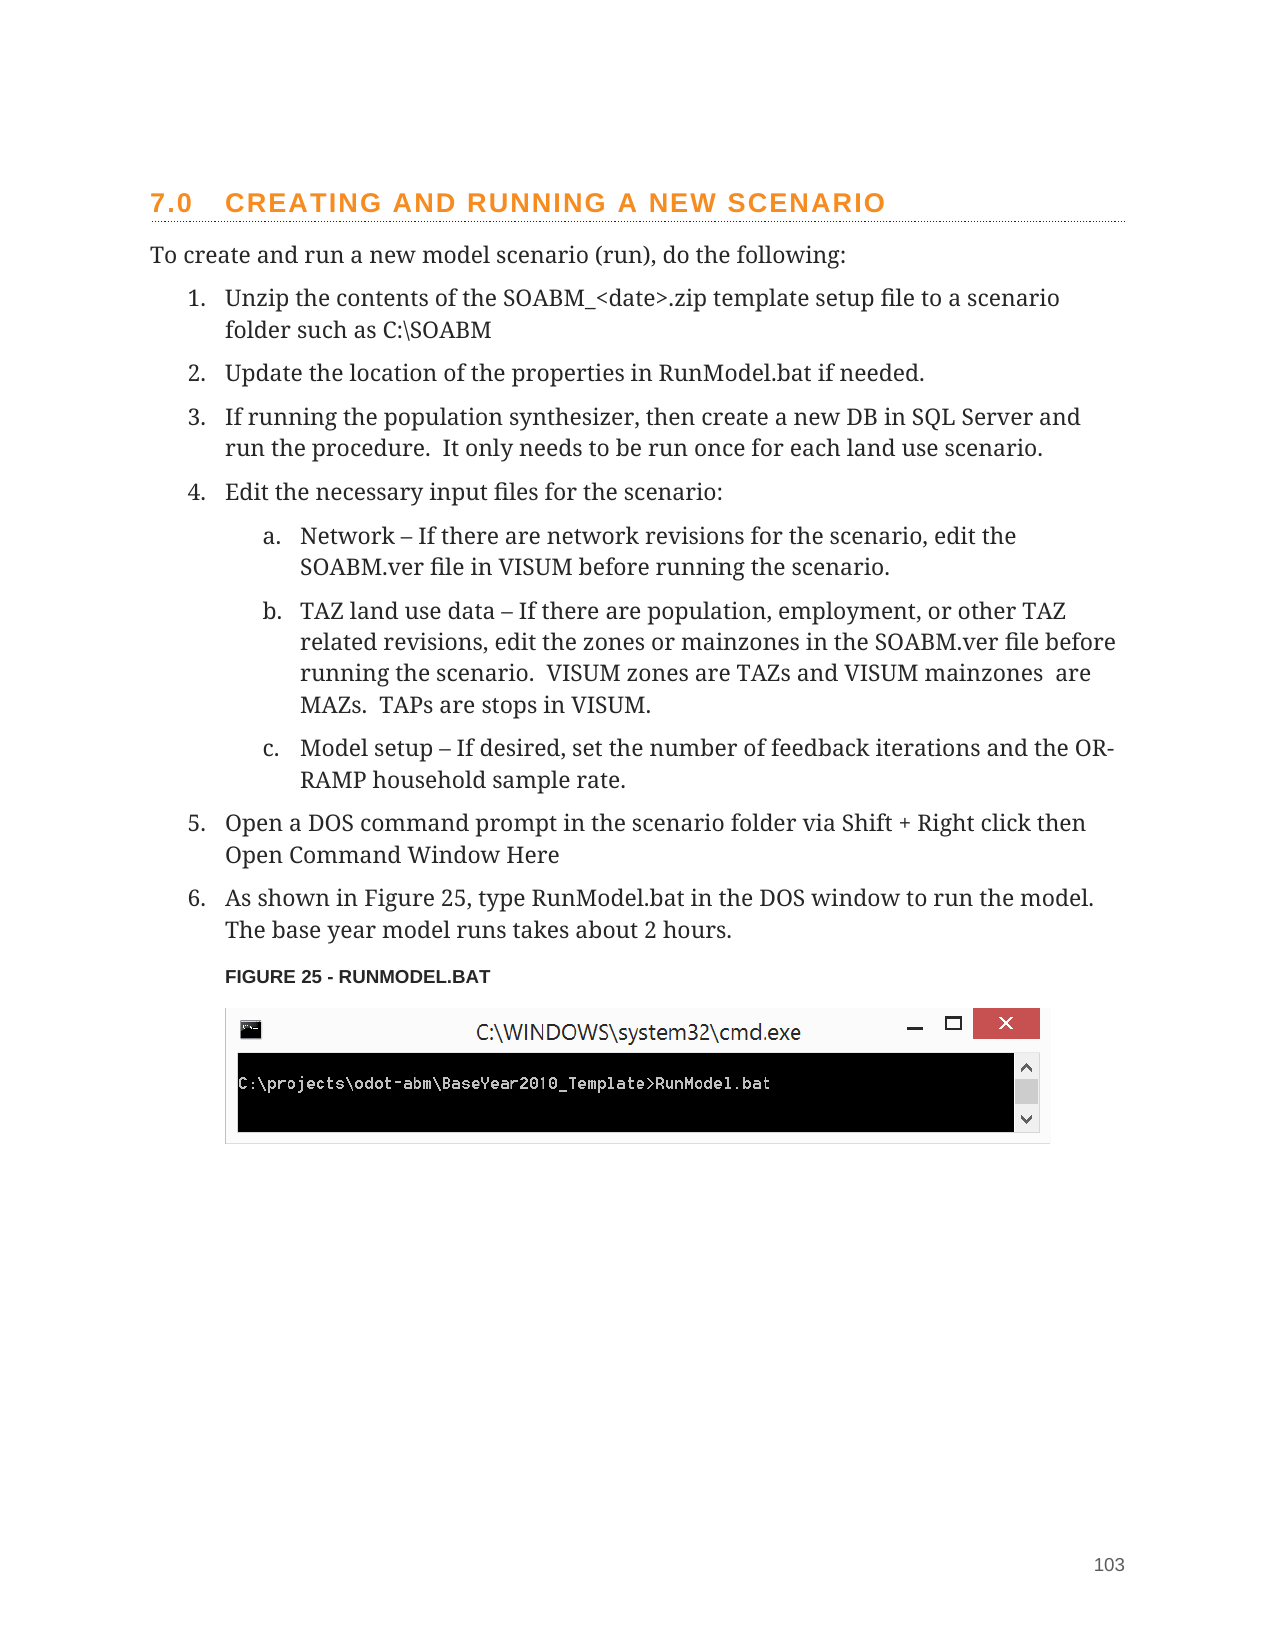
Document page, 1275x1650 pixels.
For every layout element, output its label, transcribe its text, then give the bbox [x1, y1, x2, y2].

list Network – If there are network revisions for the scenario, edit the SOABM.ver file in VISUM before running the scenario. [262, 520, 1125, 582]
list Model setup – If desired, set the number of feedback iterations and the OR-RAMP household sample rate. [262, 732, 1125, 795]
list If running the population synthesizer, then create a new DB in SQL Server and run the procedure. It only needs to be run once for each land use scenario. [187, 401, 1125, 463]
text To create and run a new model scenario (run), do the following: [150, 238, 1125, 270]
subtitle Creating and Running a New Scenario [150, 187, 1125, 222]
picture [225, 1008, 1050, 1144]
text Figure 25 - RunModel.Bat [150, 966, 1125, 987]
list Edit the necessary input files for the scenario: [187, 476, 1125, 507]
list TAZ land use data – If there are population, employment, or other TAZ related revisions, edit the zones or mainzones in the SOABM.ver file before running the scenario. VISUM zones are TAZs and VISUM mainzones are MAZs. TAPs are stops in VISUM. [262, 595, 1125, 720]
list As shown in Figure 25, type RunModel.bat in the DOS window to run the model. The base year model runs takes about 2 hours. [187, 882, 1125, 945]
list Update the location of the properties in RunModel.bat if needed. [187, 357, 1125, 388]
list Open a DOS command prompt in the scenario folder via Shift + Right click then Open Command Window Here [187, 807, 1125, 870]
list Unzip the contents of the SOABM_<date>.zip template setup file to a scenario folder such as C:\SOABM [187, 282, 1125, 345]
